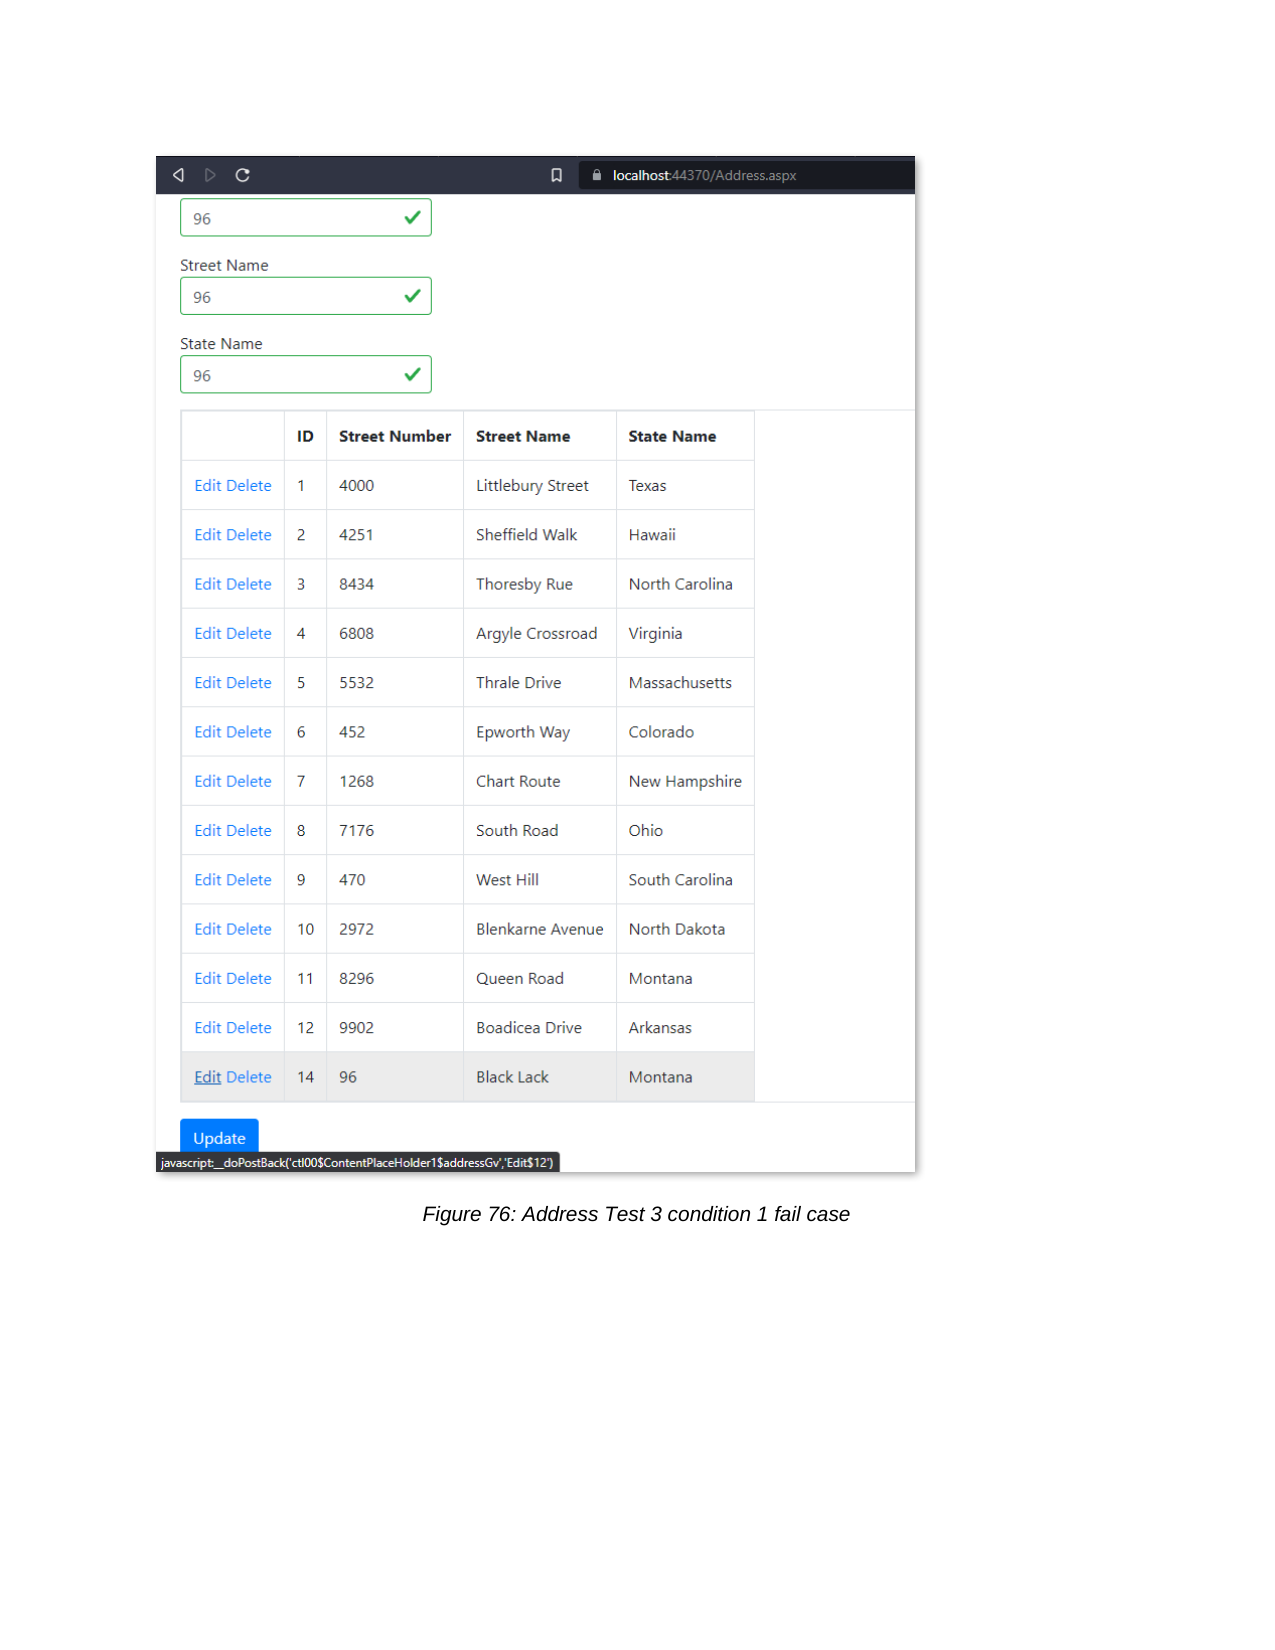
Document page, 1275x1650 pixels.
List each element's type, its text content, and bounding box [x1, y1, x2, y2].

picture [156, 156, 915, 1172]
text Figure : Address Test 3 condition 1 fail case [150, 1202, 1125, 1226]
